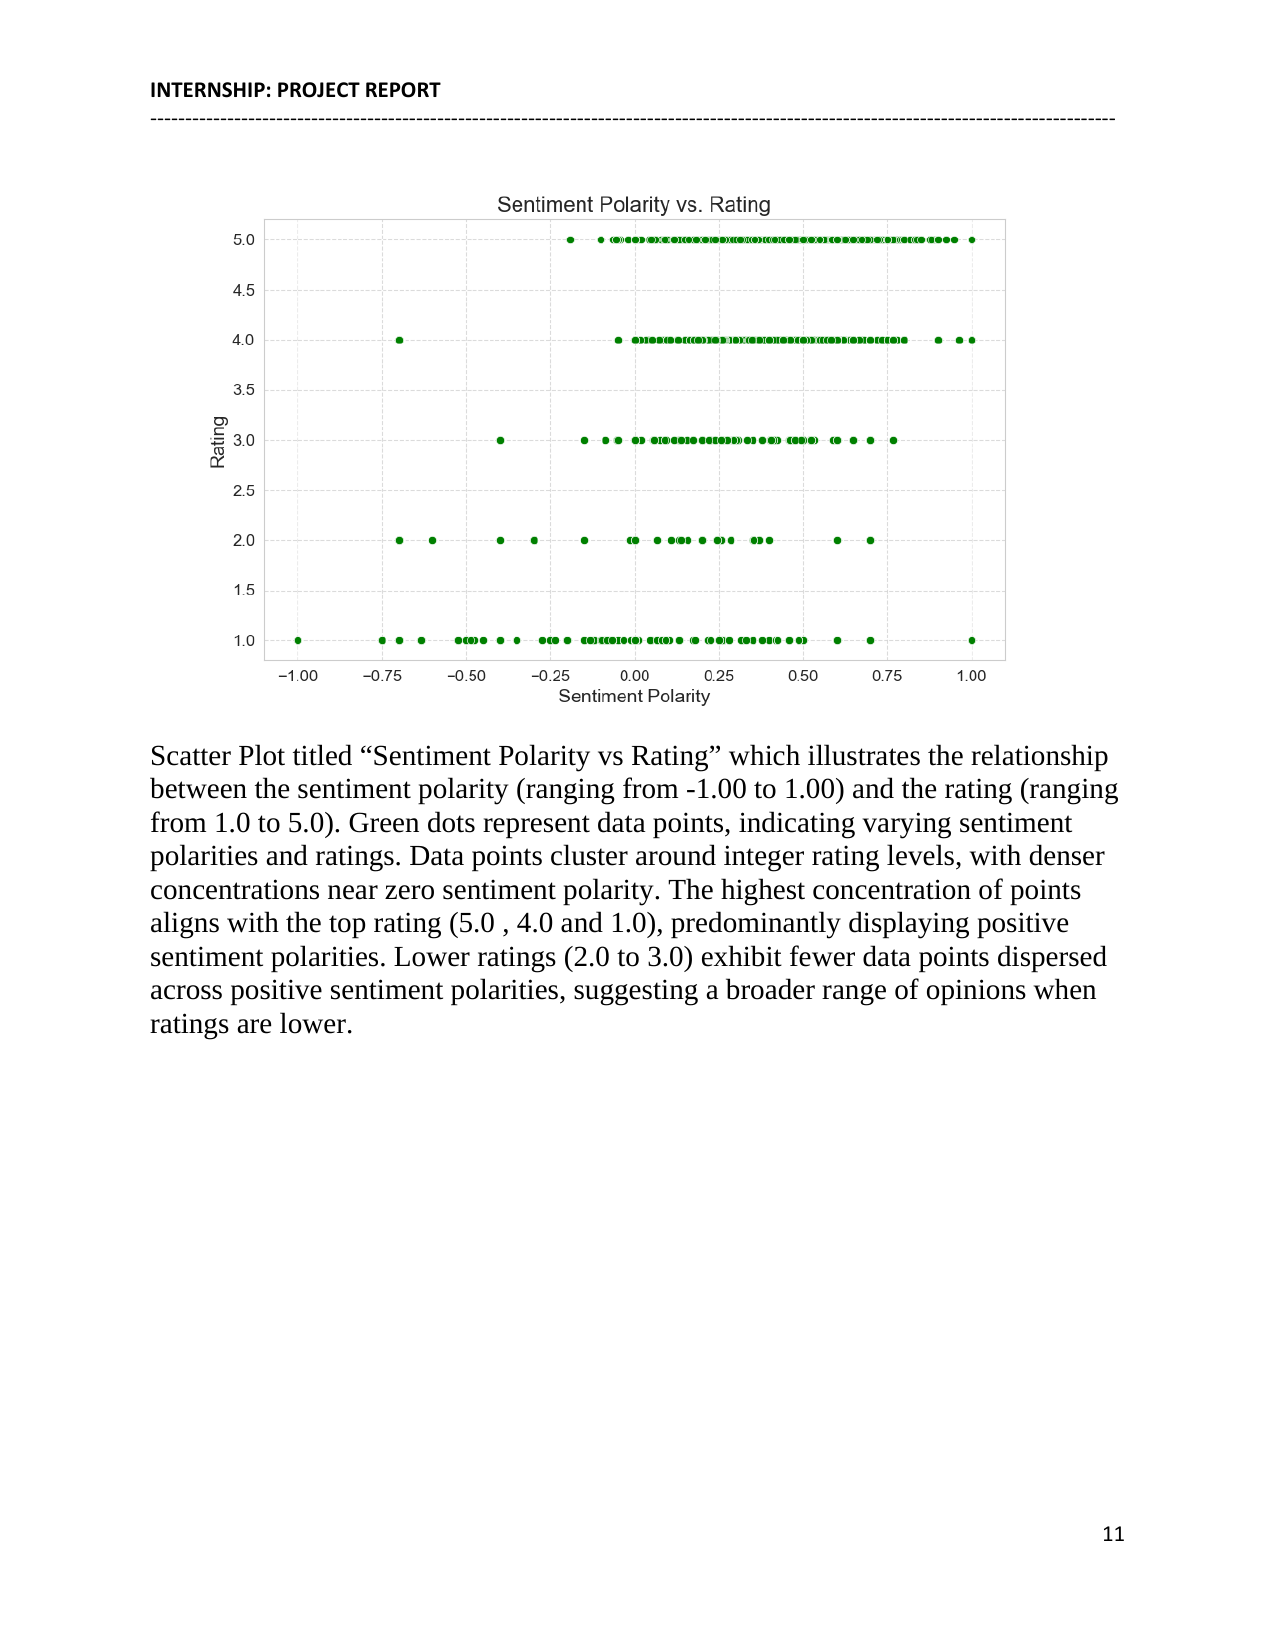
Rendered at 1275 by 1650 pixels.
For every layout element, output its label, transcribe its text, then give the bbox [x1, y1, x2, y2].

text Scatter Plot titled “Sentiment Polarity vs Rating” which illustrates the relationship between the sentiment polarity (ranging from -1.00 to 1.00) and the rating (ranging from 1.0 to 5.0). Green dots represent data points, indicating varying sentiment polarities and ratings. Data points cluster around integer rating levels, with denser concentrations near zero sentiment polarity. The highest concentration of points aligns with the top rating (5.0 , 4.0 and 1.0), predominantly displaying positive sentiment polarities. Lower ratings (2.0 to 3.0) exhibit fewer data points dispersed across positive sentiment polarities, suggesting a broader range of opinions when ratings are lower. [150, 738, 1125, 1039]
picture [150, 150, 1096, 719]
